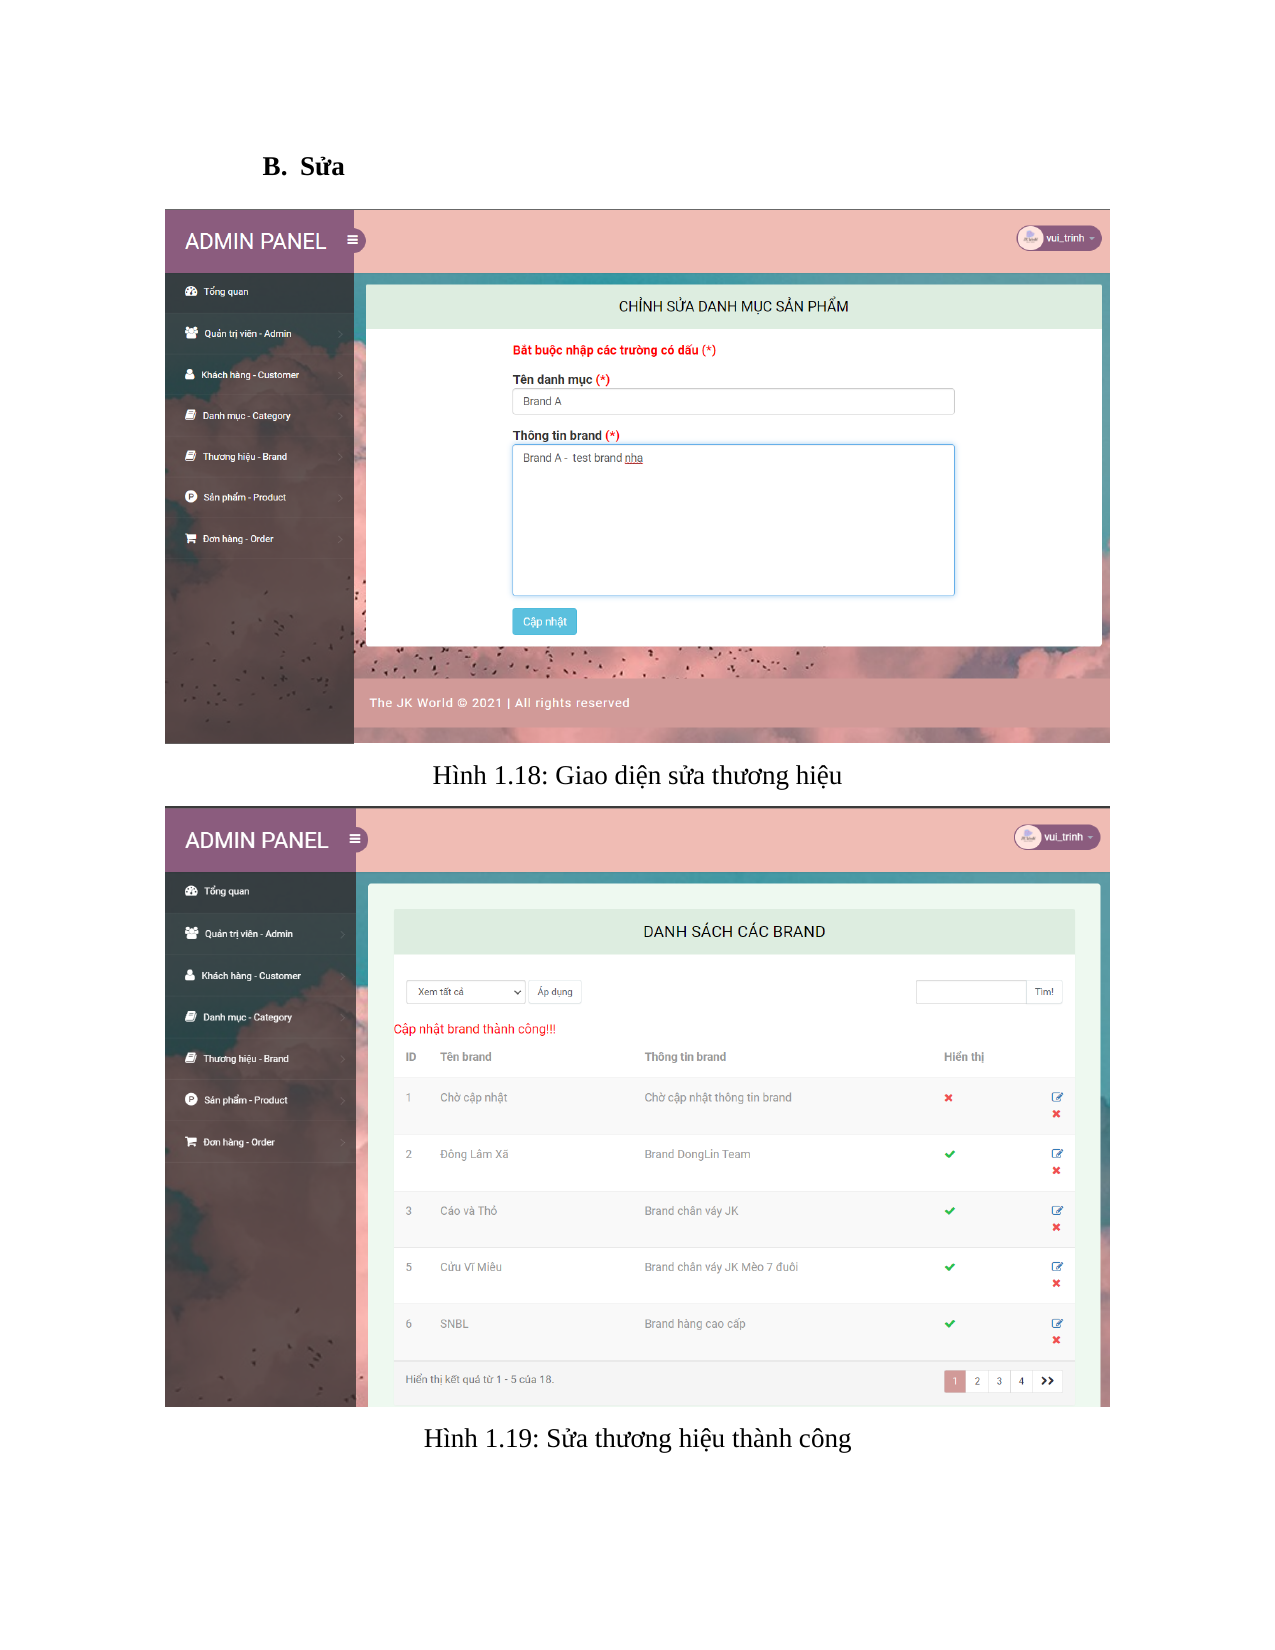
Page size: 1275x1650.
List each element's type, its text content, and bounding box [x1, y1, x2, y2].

subtitle Sửa [262, 150, 1125, 181]
picture [165, 806, 1110, 1407]
picture [165, 209, 1110, 744]
